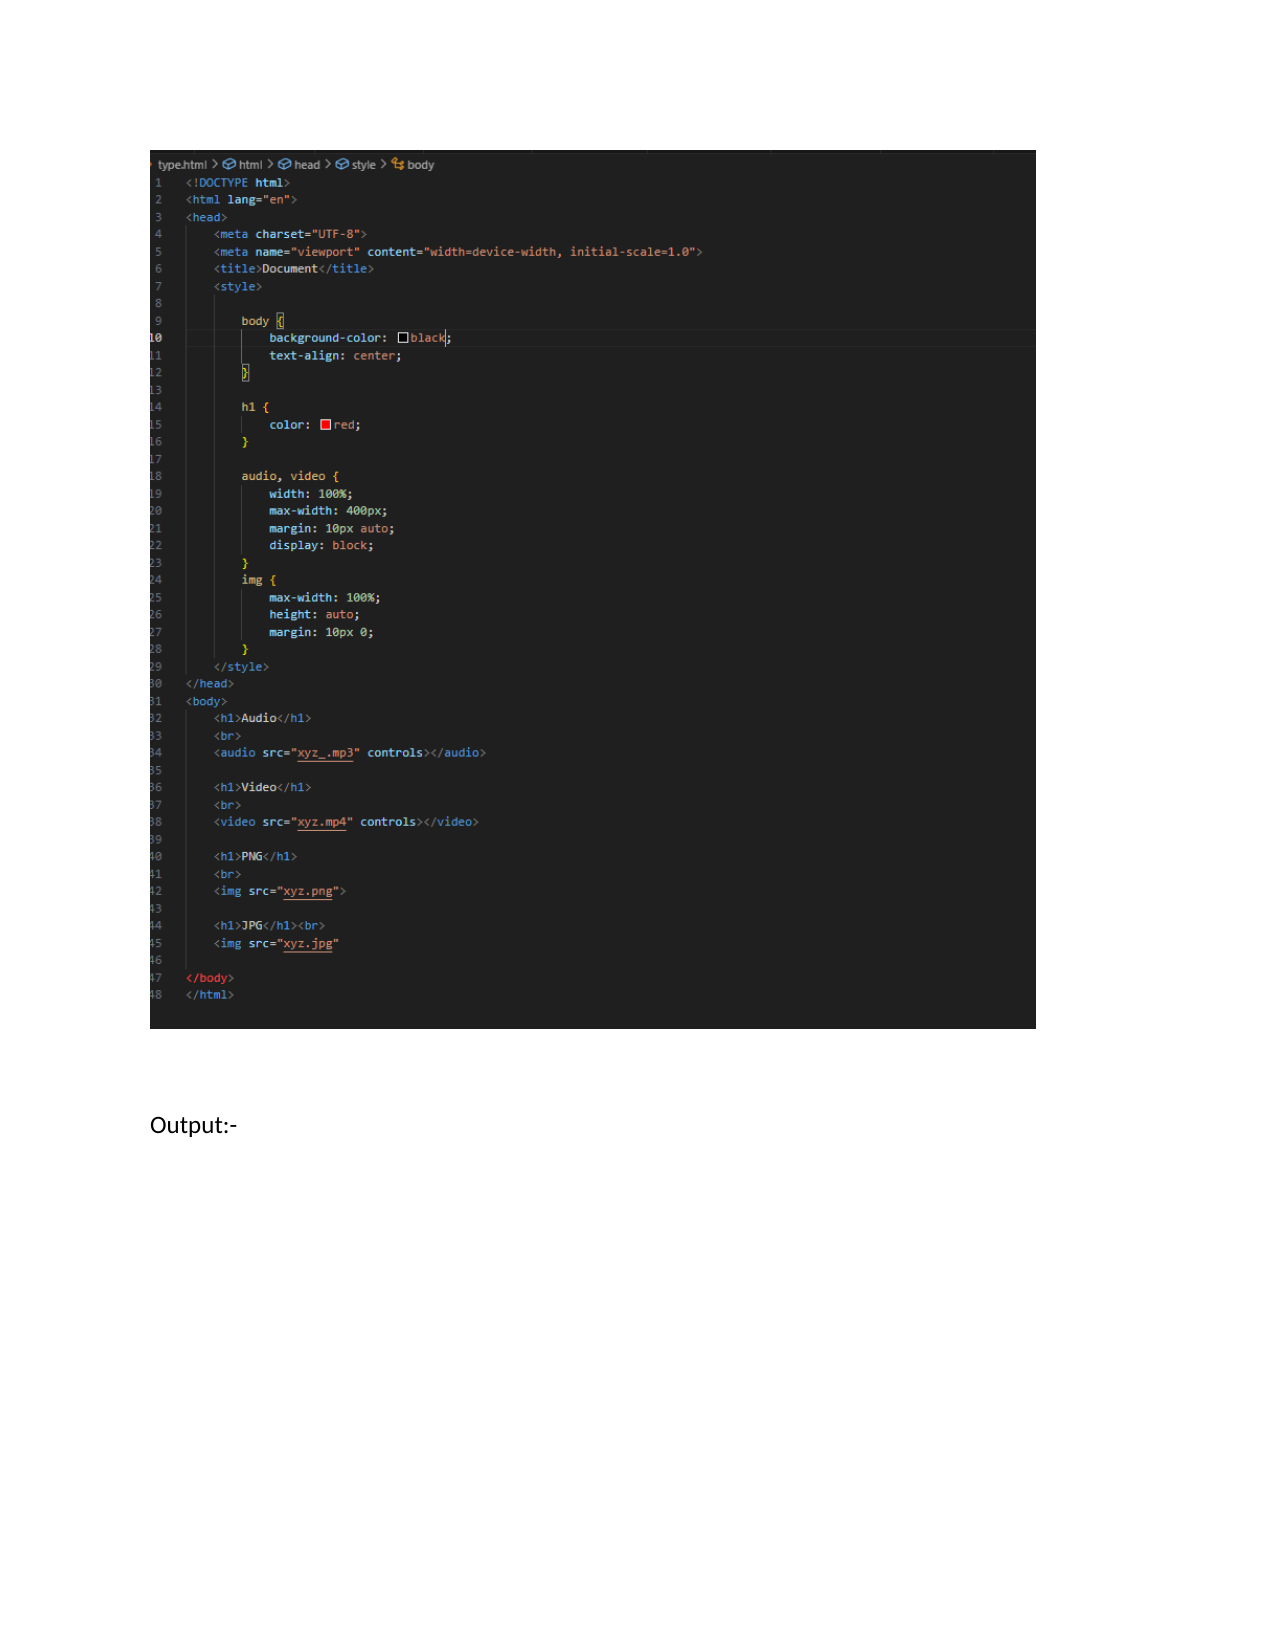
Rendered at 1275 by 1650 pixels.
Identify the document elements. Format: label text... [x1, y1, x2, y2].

text Output:- [150, 1109, 1125, 1140]
picture [150, 150, 1036, 1029]
